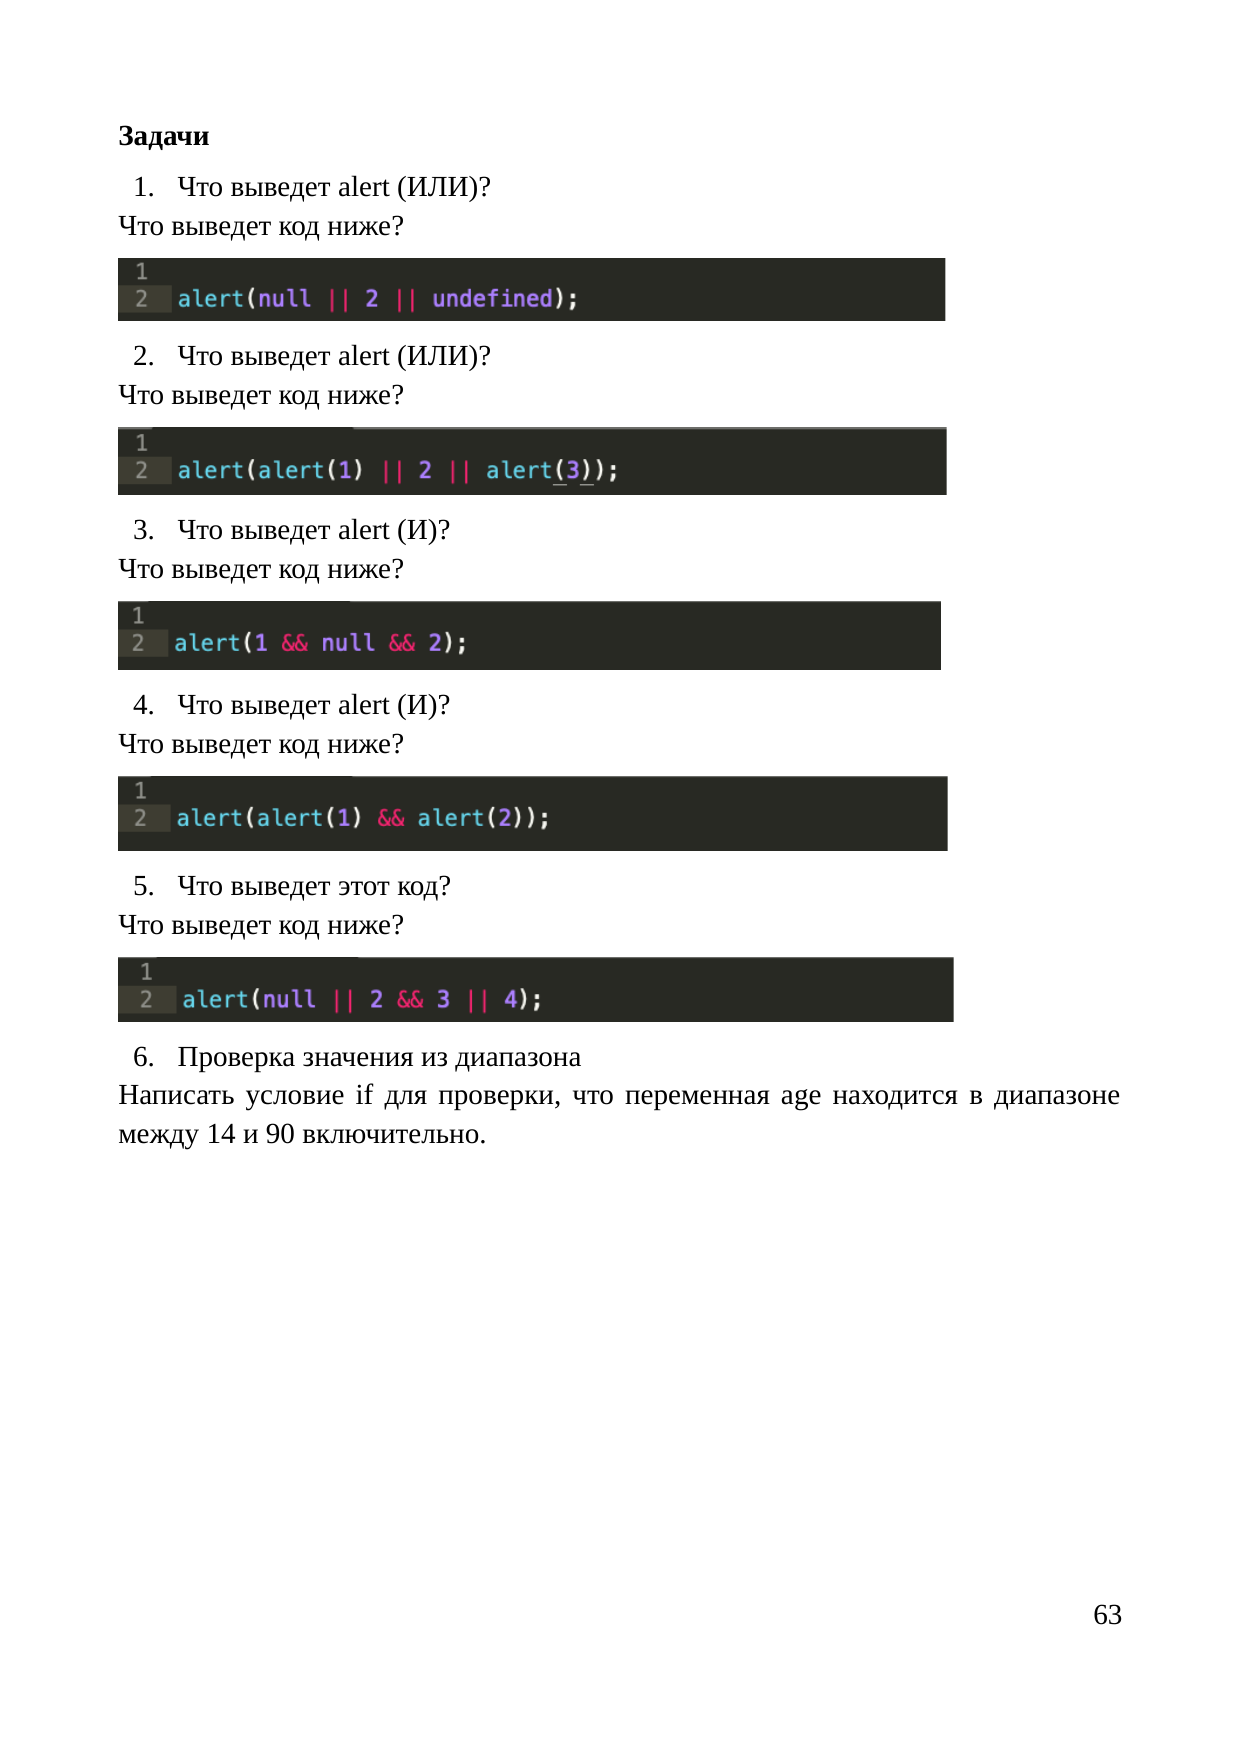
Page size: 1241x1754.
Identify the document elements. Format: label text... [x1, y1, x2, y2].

picture [118, 258, 946, 321]
text Что выведет код ниже? [118, 907, 1122, 940]
picture [118, 427, 947, 495]
list Проверка значения из диапазона [133, 1039, 1122, 1072]
text Написать условие if для проверки, что переменная age находится в диапазоне между 14 и 90 включительно. [118, 1077, 1122, 1149]
text Что выведет код ниже? [118, 208, 1122, 241]
text Что выведет код ниже? [118, 726, 1122, 759]
list Что выведет alert (ИЛИ)? [133, 338, 1122, 372]
text Что выведет код ниже? [118, 377, 1122, 410]
picture [118, 601, 941, 670]
picture [118, 957, 954, 1022]
subtitle Задачи [118, 118, 1122, 152]
list Что выведет alert (И)? [133, 512, 1122, 546]
list Что выведет alert (ИЛИ)? [133, 169, 1122, 203]
text Что выведет код ниже? [118, 551, 1122, 584]
picture [118, 776, 948, 851]
list Что выведет alert (И)? [133, 687, 1122, 721]
list Что выведет этот код? [133, 868, 1122, 902]
